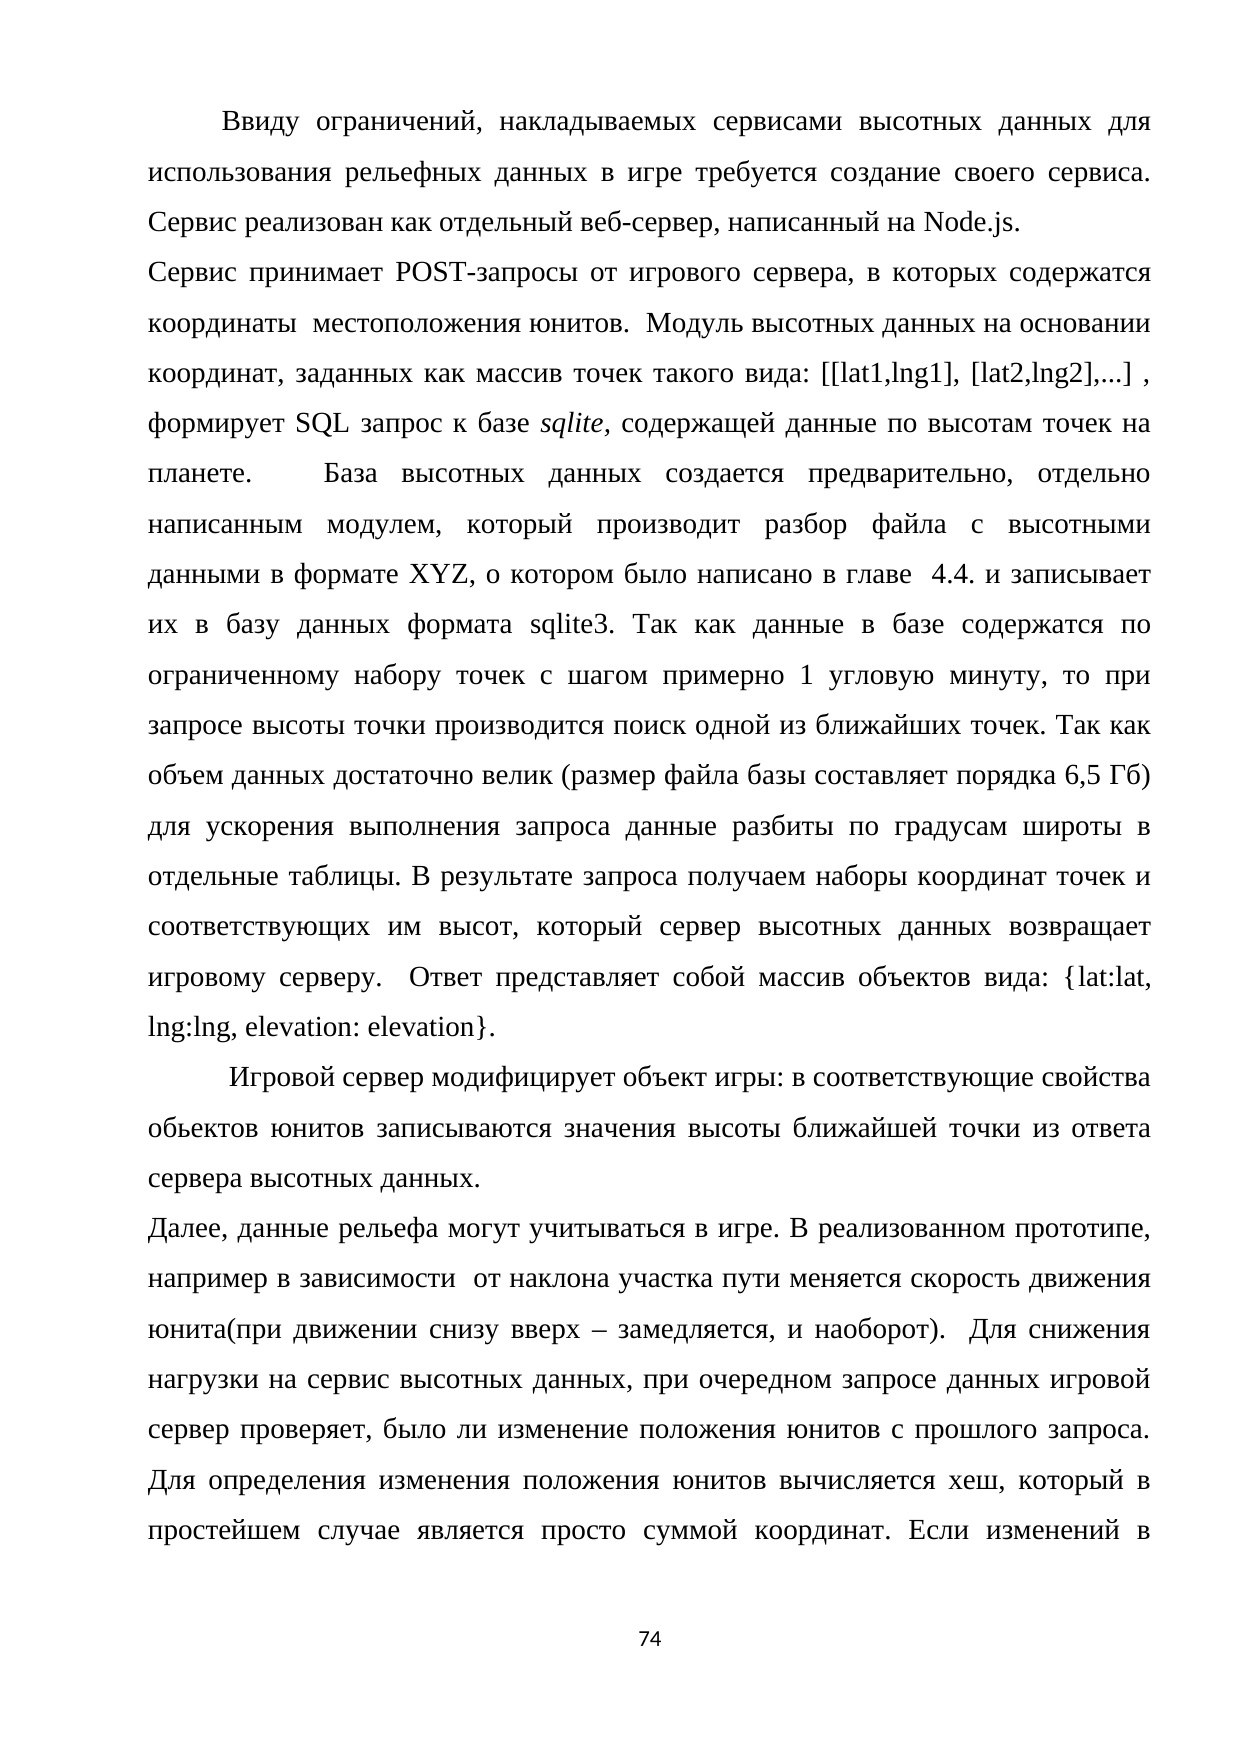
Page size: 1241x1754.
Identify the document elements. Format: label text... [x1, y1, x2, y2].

text Игровой сервер модифицирует объект игры: в соответствующие свойства обьектов юнитов записываются значения высоты ближайшей точки из ответа сервера высотных данных. [148, 1059, 1152, 1193]
text Ввиду ограничений, накладываемых сервисами высотных данных для использования рельефных данных в игре требуется создание своего сервиса. Сервис реализован как отдельный веб-сервер, написанный на Node.js. [148, 103, 1152, 238]
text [148, 1210, 1152, 1546]
text Сервис принимает POST-запросы от игрового сервера, в которых содержатся координаты местоположения юнитов. Модуль высотных данных на основании координат, заданных как массив точек такого вида: [[lat1,lng1], [lat2,lng2],...] , формирует SQL запрос к базе sqlite, содержащей данные по высотам точек на планете. База высотных данных создается предварительно, отдельно написанным модулем, который производит разбор файла с высотными данными в формате XYZ, о котором было написано в главе 4.4. и записывает их в базу данных формата sqlite3. Так как данные в базе содержатся по ограниченному набору точек с шагом примерно 1 угловую минуту, то при запросе высоты точки производится поиск одной из ближайших точек. Так как объем данных достаточно велик (размер файла базы составляет порядка 6,5 Гб) для ускорения выполнения запроса данные разбиты по градусам широты в отдельные таблицы. В результате запроса получаем наборы координат точек и соответствующих им высот, который сервер высотных данных возвращает игровому серверу. Ответ представляет собой массив объектов вида: {lat:lat, lng:lng, elevation: elevation}. [148, 254, 1152, 1043]
